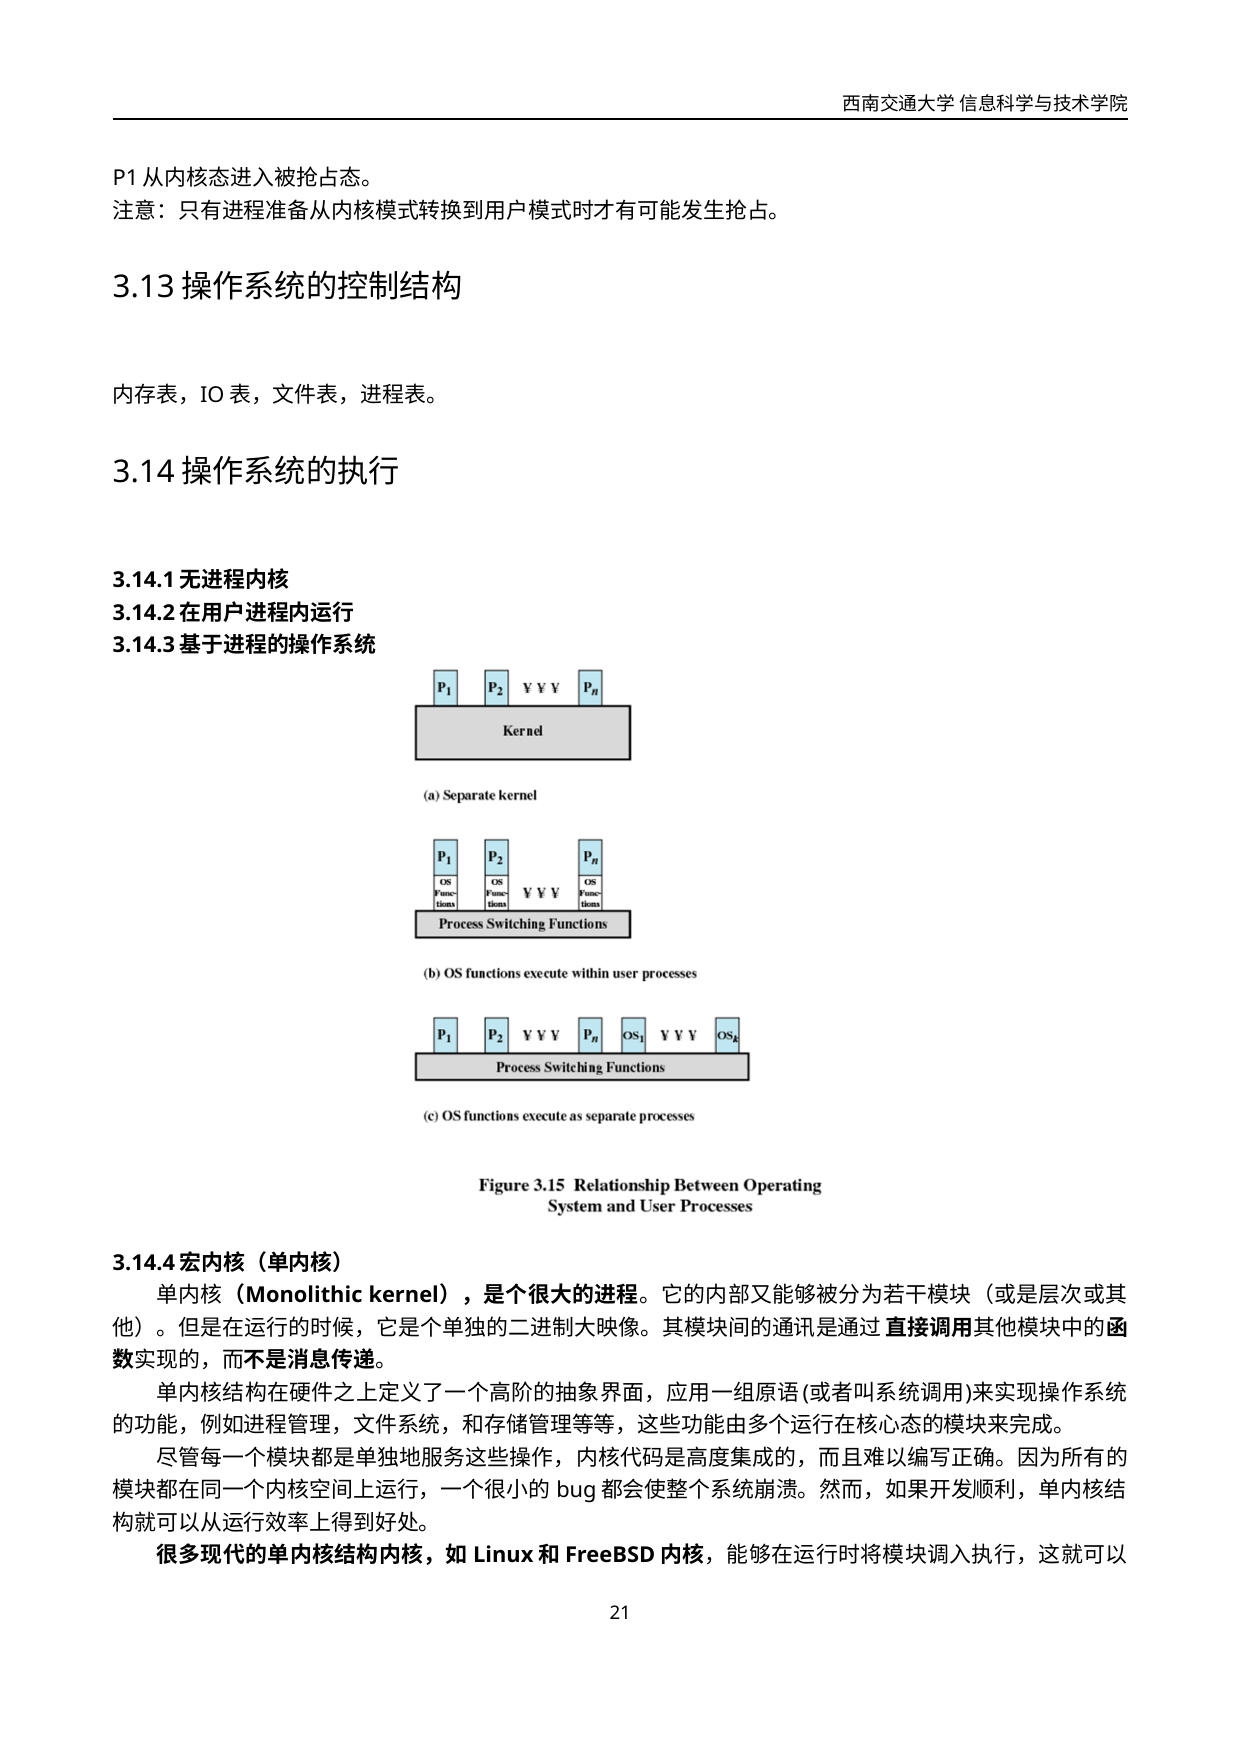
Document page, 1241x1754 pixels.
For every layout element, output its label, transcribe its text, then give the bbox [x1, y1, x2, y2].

text 3.14.4宏内核（单内核） [112, 1244, 1128, 1277]
picture [404, 659, 837, 1225]
subtitle 3.13操作系统的控制结构 [112, 252, 1128, 317]
subtitle 3.14操作系统的执行 [112, 437, 1128, 502]
text 单内核（Monolithic kernel），是个很大的进程。它的内部又能够被分为若干模块（或是层次或其他）。但是在运行的时候，它是个单独的二进制大映像。其模块间的通讯是通过直接调用其他模块中的函数实现的，而不是消息传递。 [112, 1277, 1128, 1374]
text 3.14.3基于进程的操作系统 [112, 627, 1128, 659]
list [112, 160, 1128, 192]
text 内存表，IO表，文件表，进程表。 [112, 377, 1128, 409]
text 3.14.1无进程内核 [112, 562, 1128, 594]
text 单内核结构在硬件之上定义了一个高阶的抽象界面，应用一组原语(或者叫系统调用)来实现操作系统的功能，例如进程管理，文件系统，和存储管理等等，这些功能由多个运行在核心态的模块来完成。 [112, 1374, 1128, 1439]
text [112, 1537, 1128, 1569]
text 注意：只有进程准备从内核模式转换到用户模式时才有可能发生抢占。 [112, 192, 1128, 225]
text 尽管每一个模块都是单独地服务这些操作，内核代码是高度集成的，而且难以编写正确。因为所有的模块都在同一个内核空间上运行，一个很小的bug都会使整个系统崩溃。然而，如果开发顺利，单内核结构就可以从运行效率上得到好处。 [112, 1439, 1128, 1537]
text 3.14.2在用户进程内运行 [112, 594, 1128, 627]
